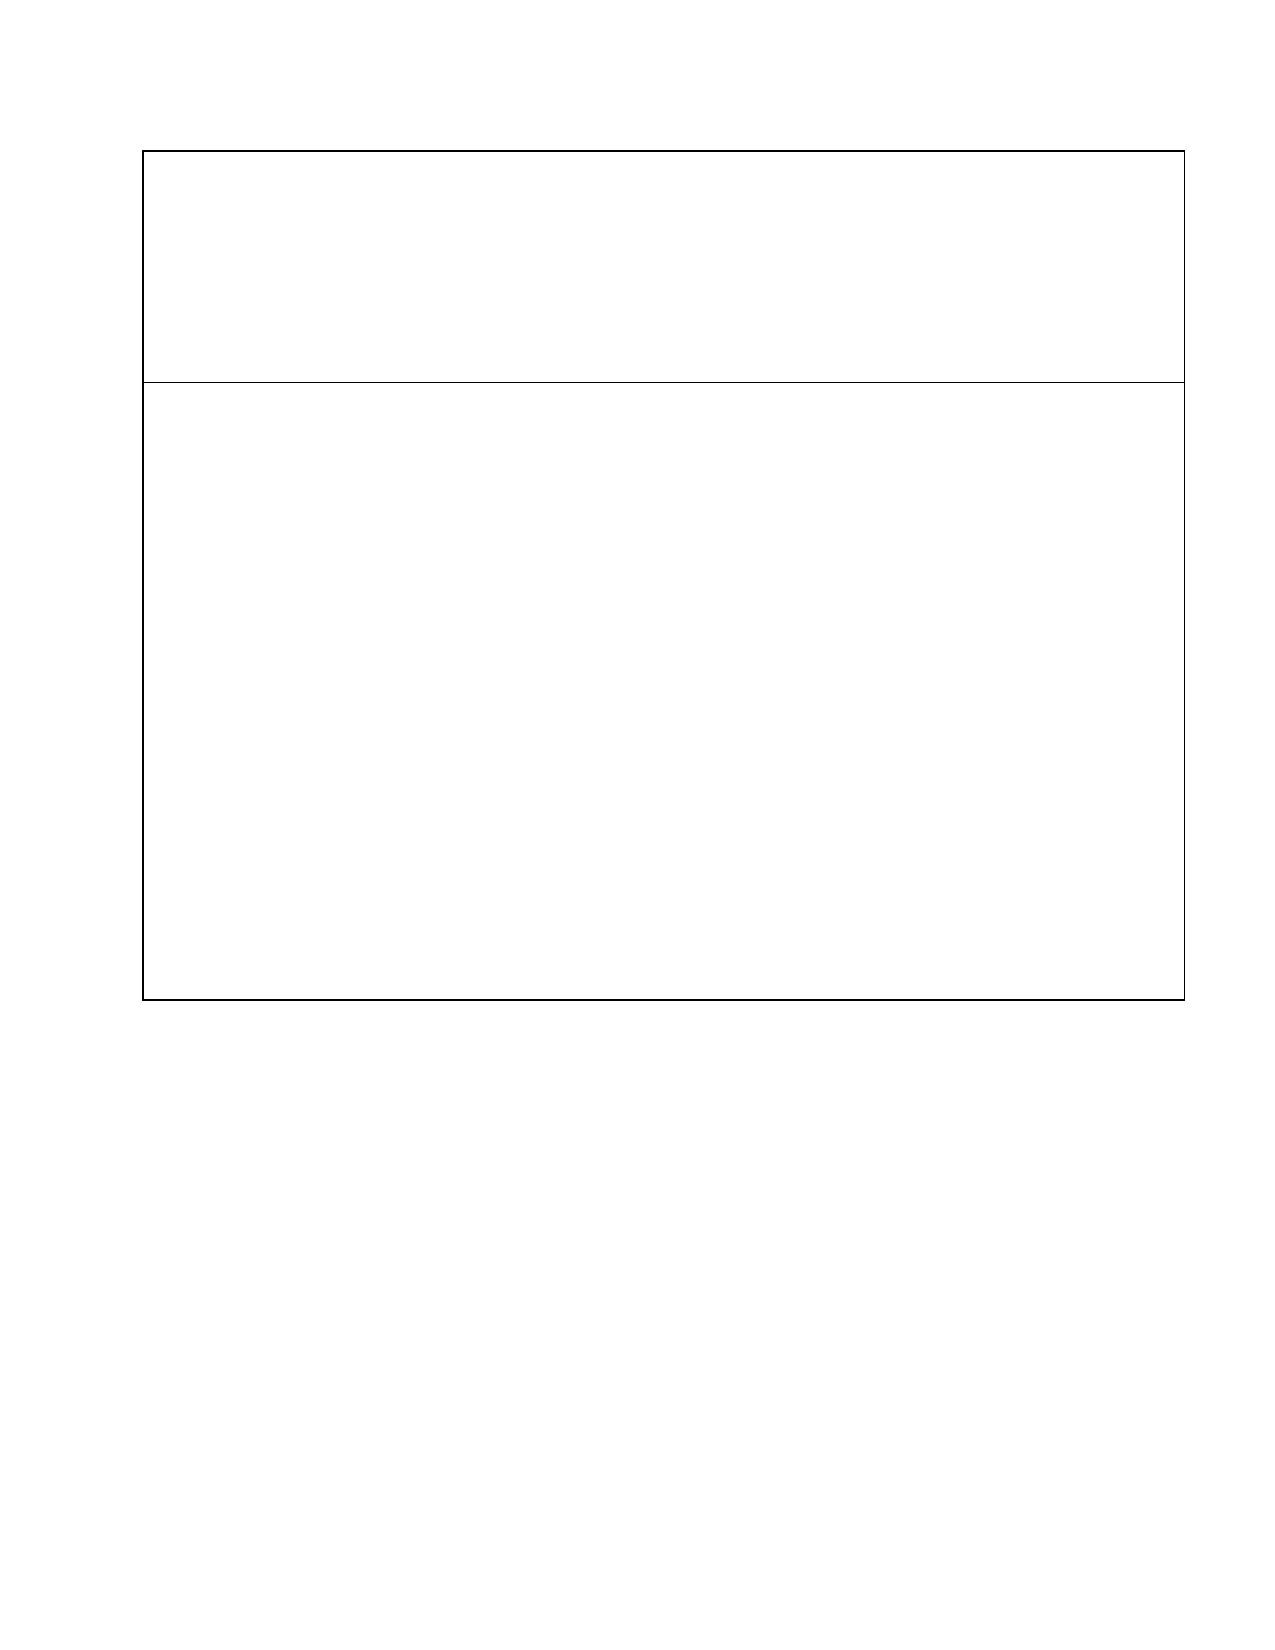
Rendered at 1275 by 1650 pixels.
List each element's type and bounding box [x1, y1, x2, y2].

table_cell [144, 152, 1184, 382]
table_cell [144, 383, 1184, 999]
